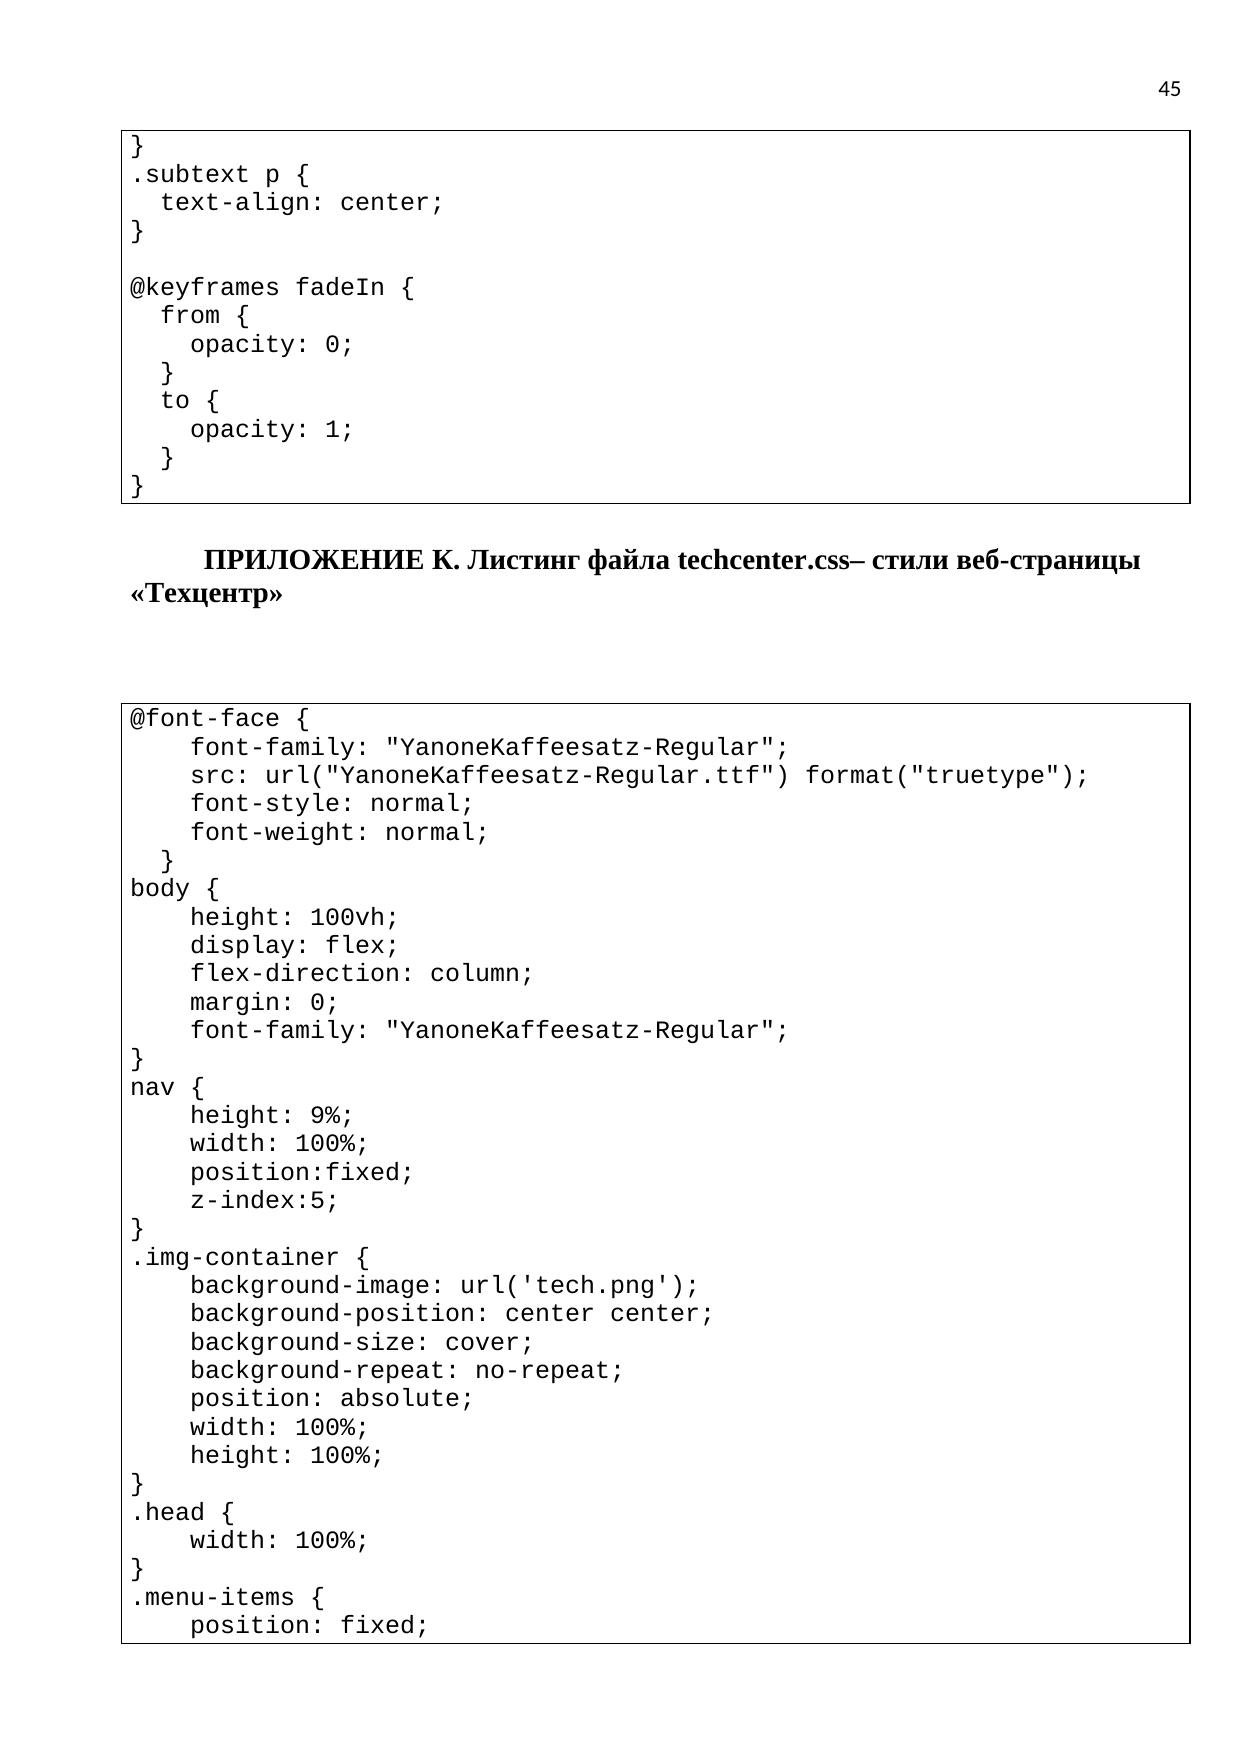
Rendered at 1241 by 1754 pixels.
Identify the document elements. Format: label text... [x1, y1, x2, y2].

text } [130, 445, 1181, 470]
text text-align: center; [130, 190, 1181, 218]
text .img-container { [130, 1244, 1181, 1273]
text display: flex; [130, 933, 1181, 961]
text } [130, 218, 1181, 246]
text .head { [130, 1499, 1181, 1528]
text width: 100%; [130, 1528, 1181, 1556]
text from { [130, 303, 1181, 331]
text position: absolute; [130, 1386, 1181, 1414]
text opacity: 0; [130, 331, 1181, 360]
text height: 100vh; [130, 904, 1181, 933]
text background-size: cover; [130, 1329, 1181, 1358]
text @font-face { [122, 704, 1189, 734]
text @keyframes fadeIn { [130, 275, 1181, 303]
text background-image: url('tech.png'); [130, 1273, 1181, 1301]
text } [130, 1556, 1181, 1584]
text z-index:5; [130, 1188, 1181, 1216]
text background-position: center center; [130, 1301, 1181, 1329]
text } [130, 1471, 1181, 1499]
text opacity: 1; [130, 416, 1181, 445]
text font-style: normal; [130, 791, 1181, 819]
text } [122, 470, 1189, 503]
text .menu-items { [130, 1584, 1181, 1609]
subtitle ПРИЛОЖЕНИЕ К. Листинг файла techcenter.css– стили веб-страницы «Техцентр» [130, 542, 1181, 609]
text flex-direction: column; [130, 961, 1181, 989]
text font-weight: normal; [130, 819, 1181, 848]
text body { [130, 876, 1181, 904]
text position:fixed; [130, 1159, 1181, 1188]
text position: fixed; [122, 1609, 1189, 1643]
text to { [130, 388, 1181, 416]
text width: 100%; [130, 1414, 1181, 1443]
text font-family: "YanoneKaffeesatz-Regular"; [130, 734, 1181, 763]
text } [130, 848, 1181, 876]
text height: 9%; [130, 1103, 1181, 1131]
text } [130, 1216, 1181, 1244]
text background-repeat: no-repeat; [130, 1358, 1181, 1386]
text .subtext p { [130, 161, 1181, 190]
text width: 100%; [130, 1131, 1181, 1159]
text margin: 0; [130, 989, 1181, 1018]
text } [130, 360, 1181, 388]
text nav { [130, 1074, 1181, 1103]
text font-family: "YanoneKaffeesatz-Regular"; [130, 1018, 1181, 1046]
text src: url("YanoneKaffeesatz-Regular.ttf") format("truetype"); [130, 763, 1181, 791]
text } [130, 1046, 1181, 1074]
text height: 100%; [130, 1443, 1181, 1471]
text } [122, 131, 1189, 161]
